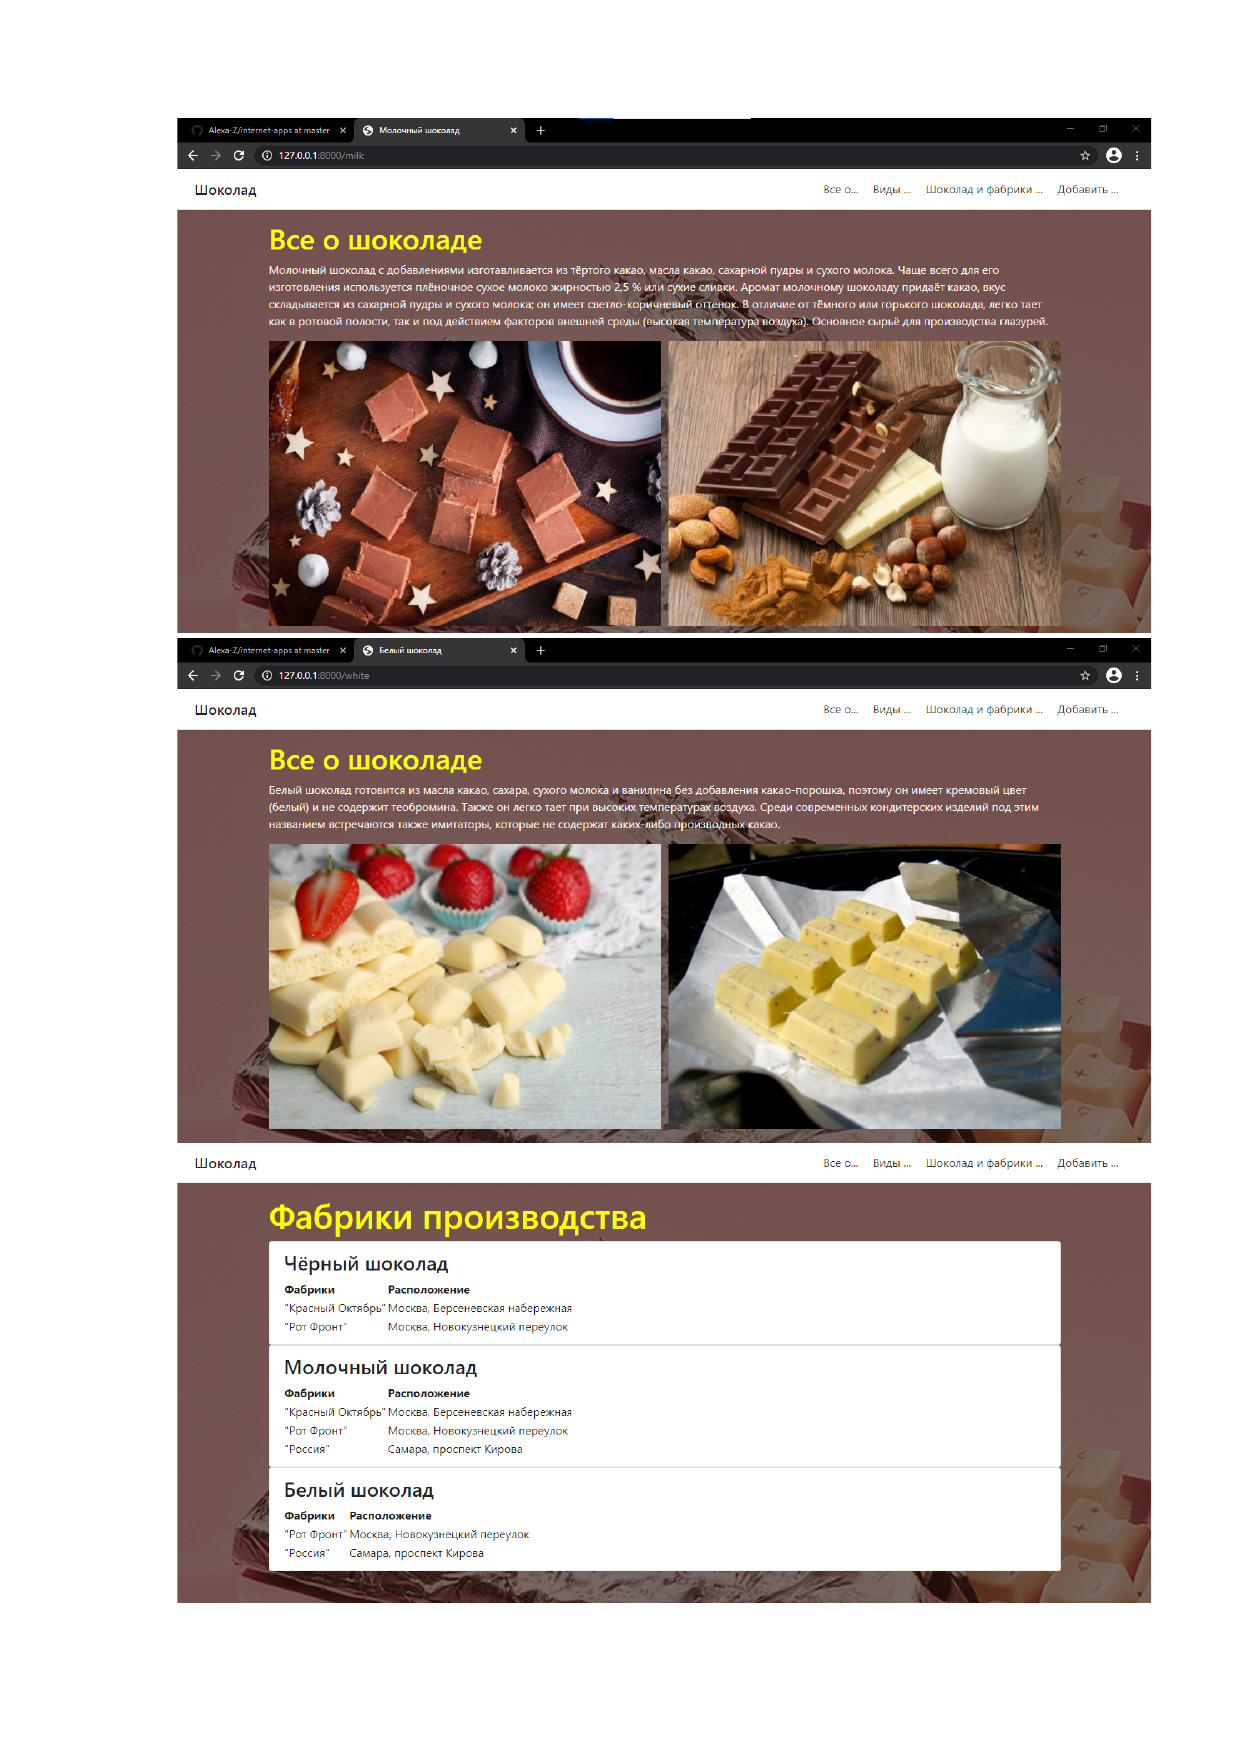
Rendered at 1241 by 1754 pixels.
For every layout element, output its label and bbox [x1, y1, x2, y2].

picture [177, 118, 1152, 633]
picture [177, 638, 1152, 1603]
